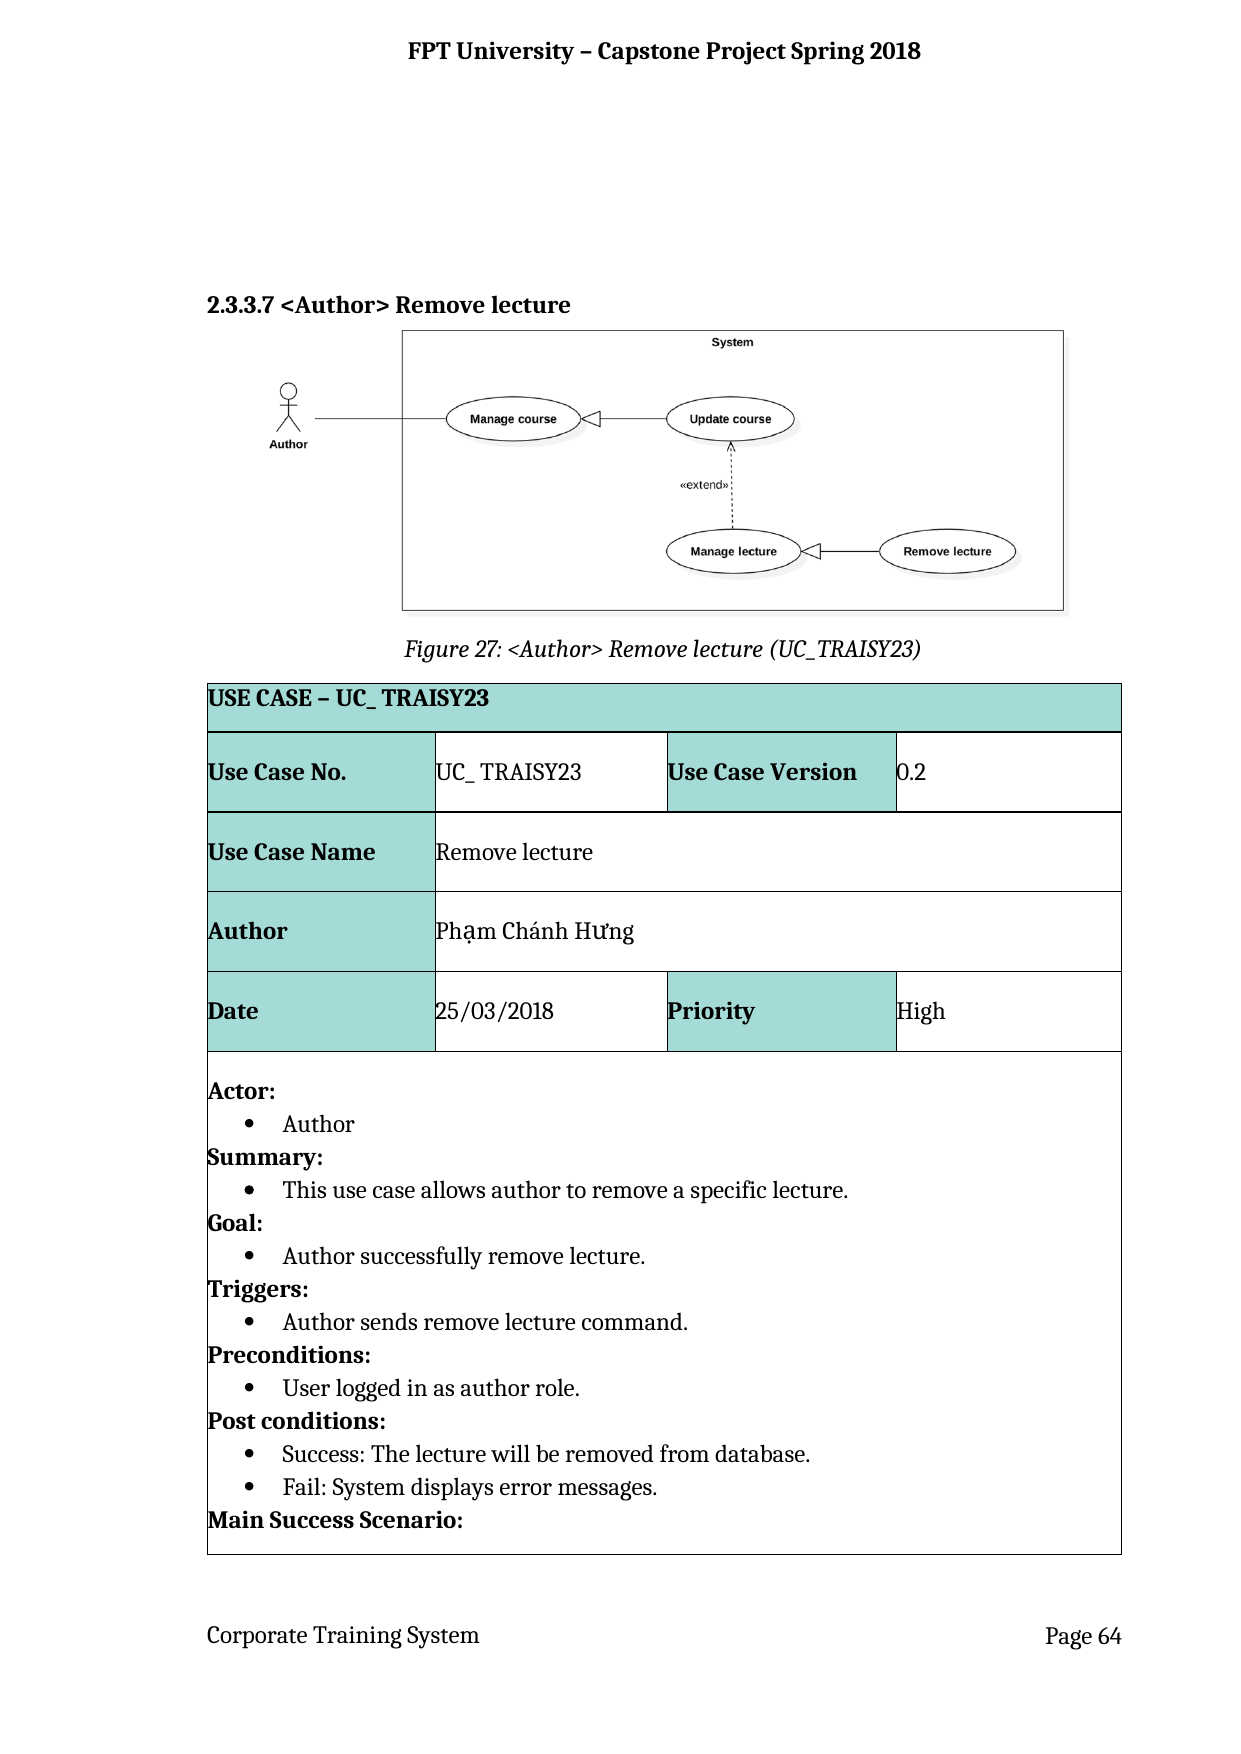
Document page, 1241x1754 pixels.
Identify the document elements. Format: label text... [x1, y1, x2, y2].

table_cell Use Case Name [208, 813, 435, 891]
table_cell 0.2 [897, 733, 1121, 811]
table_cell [208, 1052, 1121, 1554]
table_cell High [897, 972, 1121, 1051]
table_cell Author [208, 892, 435, 971]
table_header USE CASE – UC_ TRAISY23 [208, 684, 1121, 731]
table_cell Remove lecture [436, 813, 1121, 891]
table_cell Use Case No. [208, 733, 435, 811]
picture [255, 320, 1074, 621]
text 2.3.3.7 <Author> Remove lecture [207, 291, 1122, 320]
table_cell 25/03/2018 [436, 972, 667, 1051]
text Figure 27: <Author> Remove lecture (UC_TRAISY23) [207, 635, 1122, 664]
table_cell UC_ TRAISY23 [436, 733, 667, 811]
table_cell Use Case Version [668, 733, 896, 811]
table_cell Priority [668, 972, 896, 1051]
table_cell Phạm Chánh Hưng [436, 892, 1121, 971]
table_cell Date [208, 972, 435, 1051]
